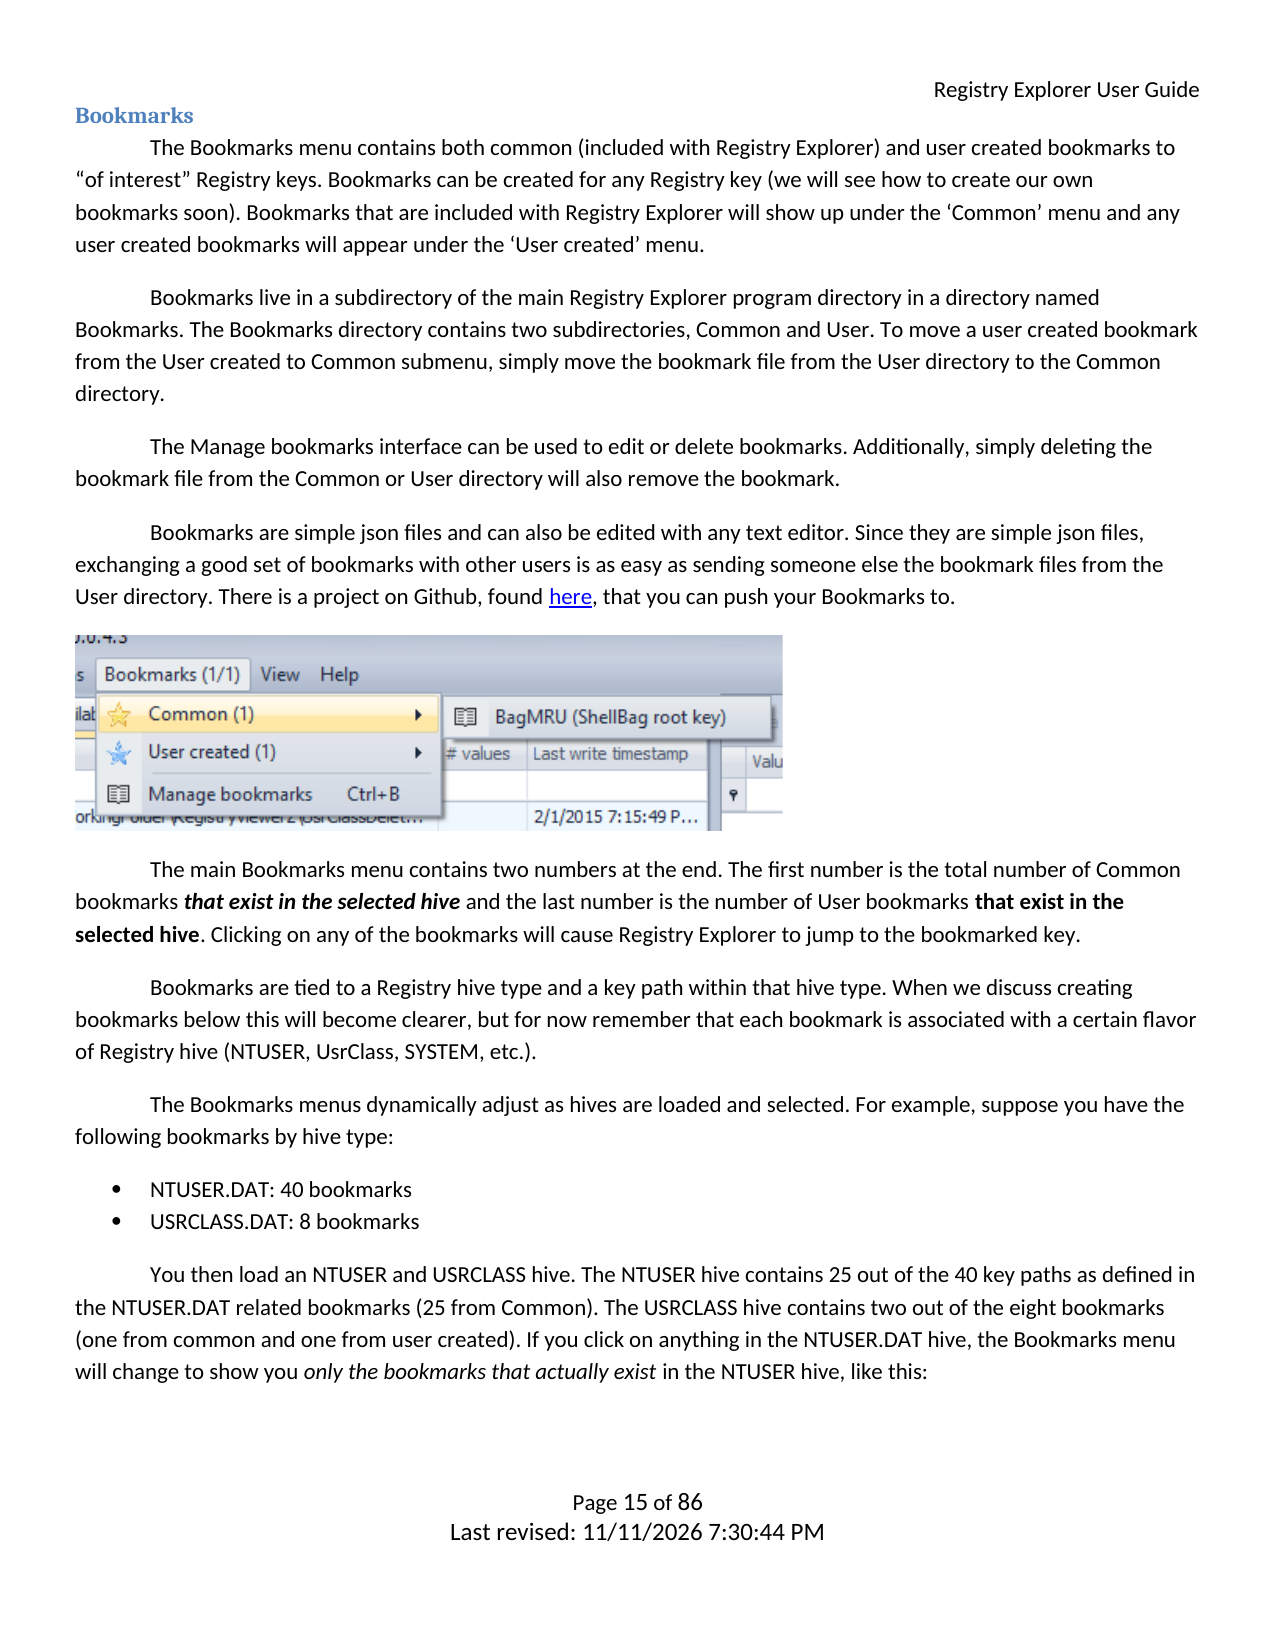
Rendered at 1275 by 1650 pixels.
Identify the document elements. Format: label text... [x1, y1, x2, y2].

text Bookmarks live in a subdirectory of the main Registry Explorer program directory in a directory named Bookmarks. The Bookmarks directory contains two subdirectories, Common and User. To move a user created bookmark from the User created to Common submenu, simply move the bookmark file from the User directory to the Common directory. [75, 283, 1200, 407]
text The Manage bookmarks interface can be used to edit or delete bookmarks. Additionally, simply deleting the bookmark file from the Common or User directory will also remove the bookmark. [75, 432, 1200, 493]
picture [75, 635, 783, 831]
list NTUSER.DAT: 40 bookmarks [112, 1175, 1200, 1203]
text The Bookmarks menu contains both common (included with Registry Explorer) and user created bookmarks to “of interest” Registry keys. Bookmarks can be created for any Registry key (we will see how to create our own bookmarks soon). Bookmarks that are included with Registry Explorer will show up under the ‘Common’ menu and any user created bookmarks will appear under the ‘User created’ menu. [75, 133, 1200, 258]
text You then load an NTUSER and USRCLASS hive. The NTUSER hive contains 25 out of the 40 key paths as defined in the NTUSER.DAT related bookmarks (25 from Common). The USRCLASS hive contains two out of the eight bookmarks (one from common and one from user created). If you click on anything in the NTUSER.DAT hive, the Bookmarks menu will change to show you only the bookmarks that actually exist in the NTUSER hive, like this: [75, 1261, 1200, 1385]
text The main Bookmarks menu contains two numbers at the end. The first number is the total number of Common bookmarks that exist in the selected hive and the last number is the number of User bookmarks that exist in the selected hive. Clicking on any of the bookmarks will cause Registry Explorer to jump to the bookmarked key. [75, 855, 1200, 948]
text Bookmarks are simple json files and can also be edited with any text editor. Since they are simple json files, exchanging a good set of bookmarks with other users is as easy as sending someone else the bookmark files from the User directory. There is a project on Github, found here, that you can push your Bookmarks to. [75, 518, 1200, 610]
subtitle Bookmarks [75, 103, 1200, 129]
list USRCLASS.DAT: 8 bookmarks [112, 1207, 1200, 1236]
text Bookmarks are tied to a Registry hive type and a key path within that hive type. When we discuss creating bookmarks below this will become clearer, but for now remember that each bookmark is associated with a certain flavor of Registry hive (NTUSER, UsrClass, SYSTEM, etc.). [75, 973, 1200, 1065]
text The Bookmarks menus dynamically adjust as hives are loaded and selected. For example, suppose you have the following bookmarks by hive type: [75, 1090, 1200, 1150]
